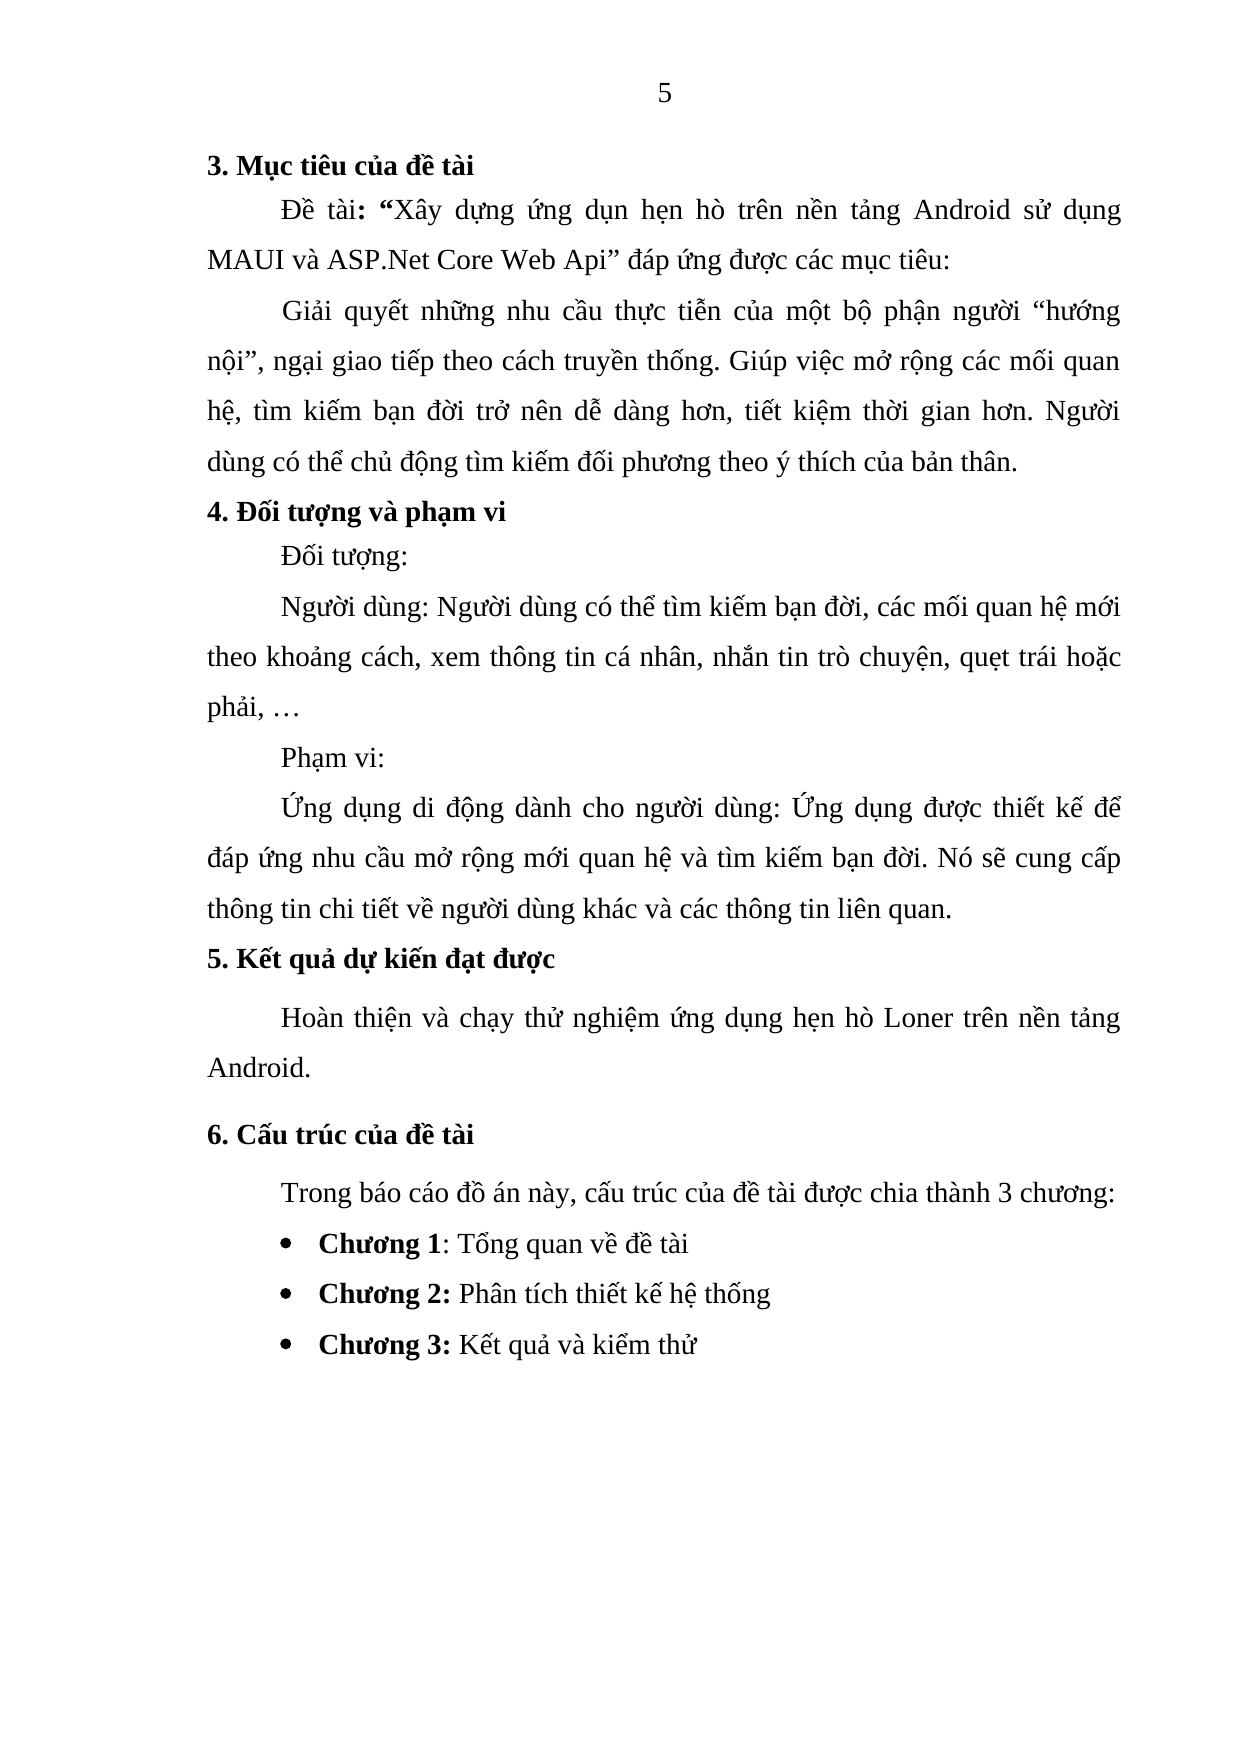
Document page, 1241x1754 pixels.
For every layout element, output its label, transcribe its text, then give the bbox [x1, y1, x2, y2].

list Trong báo cáo đồ án này, cấu trúc của đề tài được chia thành 3 chương: [207, 1176, 1122, 1209]
list Chương 3: Kết quả và kiểm thử [281, 1327, 1122, 1360]
subtitle 3. Mục tiêu của đề tài [207, 148, 1122, 181]
subtitle 4. Đối tượng và phạm vi [207, 494, 1122, 528]
subtitle 5. Kết quả dự kiến đạt được [207, 941, 1122, 974]
subtitle 6. Cấu trúc của đề tài [207, 1117, 1122, 1151]
text Ứng dụng di động dành cho người dùng: Ứng dụng được thiết kế để đáp ứng nhu cầu mở rộng mới quan hệ và tìm kiếm bạn đời. Nó sẽ cung cấp thông tin chi tiết về người dùng khác và các thông tin liên quan. [207, 790, 1122, 924]
text Đề tài: “Xây dựng ứng dụn hẹn hò trên nền tảng Android sử dụng MAUI và ASP.Net Core Web Api” đáp ứng được các mục tiêu: [207, 192, 1122, 276]
list Chương 2: Phân tích thiết kế hệ thống [281, 1276, 1122, 1310]
text Phạm vi: [207, 740, 1122, 773]
text Đối tượng: [207, 538, 1122, 572]
text Giải quyết những nhu cầu thực tiễn của một bộ phận người “hướng nội”, ngại giao tiếp theo cách truyền thống. Giúp việc mở rộng các mối quan hệ, tìm kiếm bạn đời trở nên dễ dàng hơn, tiết kiệm thời gian hơn. Người dùng có thể chủ động tìm kiếm đối phương theo ý thích của bản thân. [207, 293, 1122, 477]
text Người dùng: Người dùng có thể tìm kiếm bạn đời, các mối quan hệ mới theo khoảng cách, xem thông tin cá nhân, nhắn tin trò chuyện, quẹt trái hoặc phải, … [207, 589, 1122, 723]
list Hoàn thiện và chạy thử nghiệm ứng dụng hẹn hò Loner trên nền tảng Android. [207, 1000, 1122, 1083]
list Chương 1: Tổng quan về đề tài [281, 1226, 1122, 1259]
